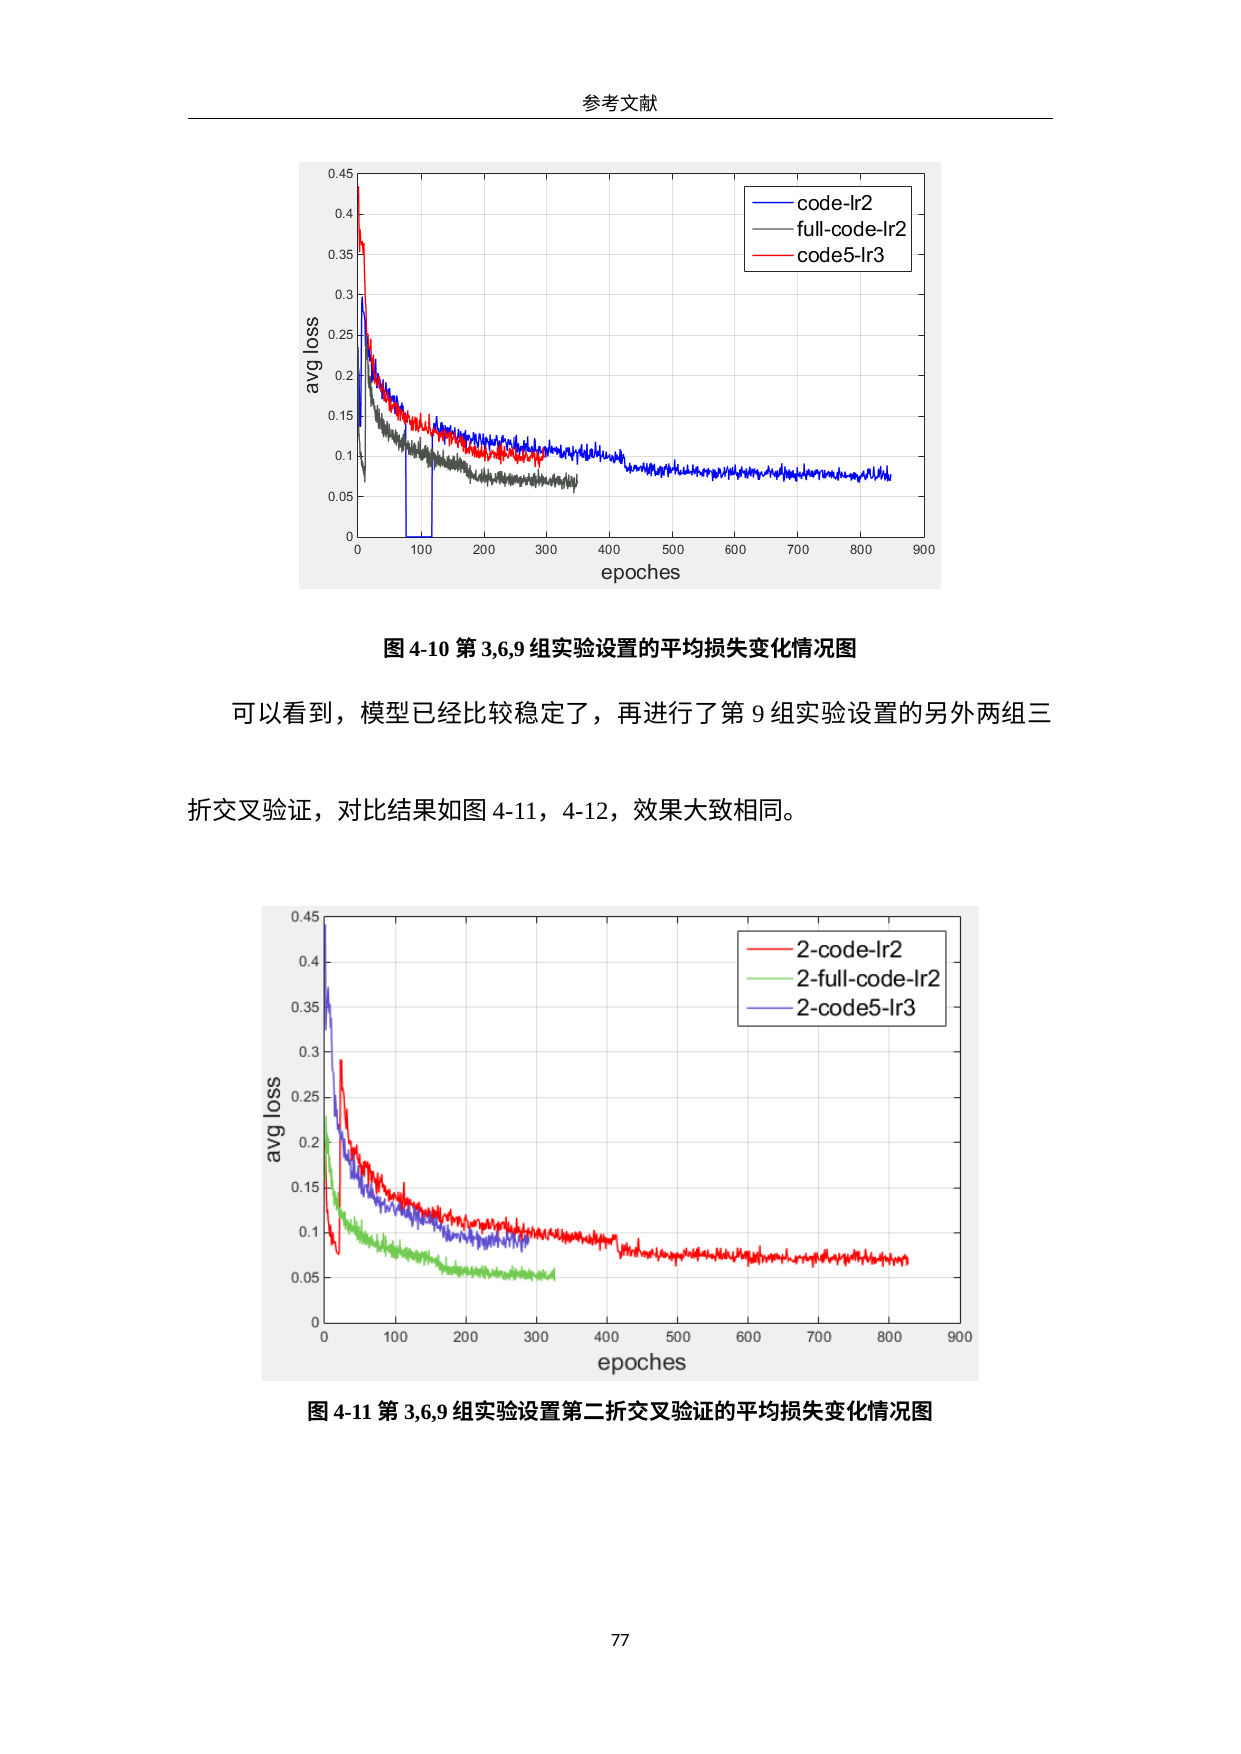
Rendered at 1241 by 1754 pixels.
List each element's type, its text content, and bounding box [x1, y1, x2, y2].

picture [261, 906, 979, 1381]
picture [299, 162, 942, 589]
text 可以看到，模型已经比较稳定了，再进行了第9组实验设置的另外两组三折交叉验证，对比结果如图4-11，4-12，效果大致相同。 [187, 679, 1053, 841]
text 图4-11 第3,6,9组实验设置第二折交叉验证的平均损失变化情况图 [187, 1394, 1053, 1426]
text 图4-10 第3,6,9组实验设置的平均损失变化情况图 [187, 630, 1053, 663]
